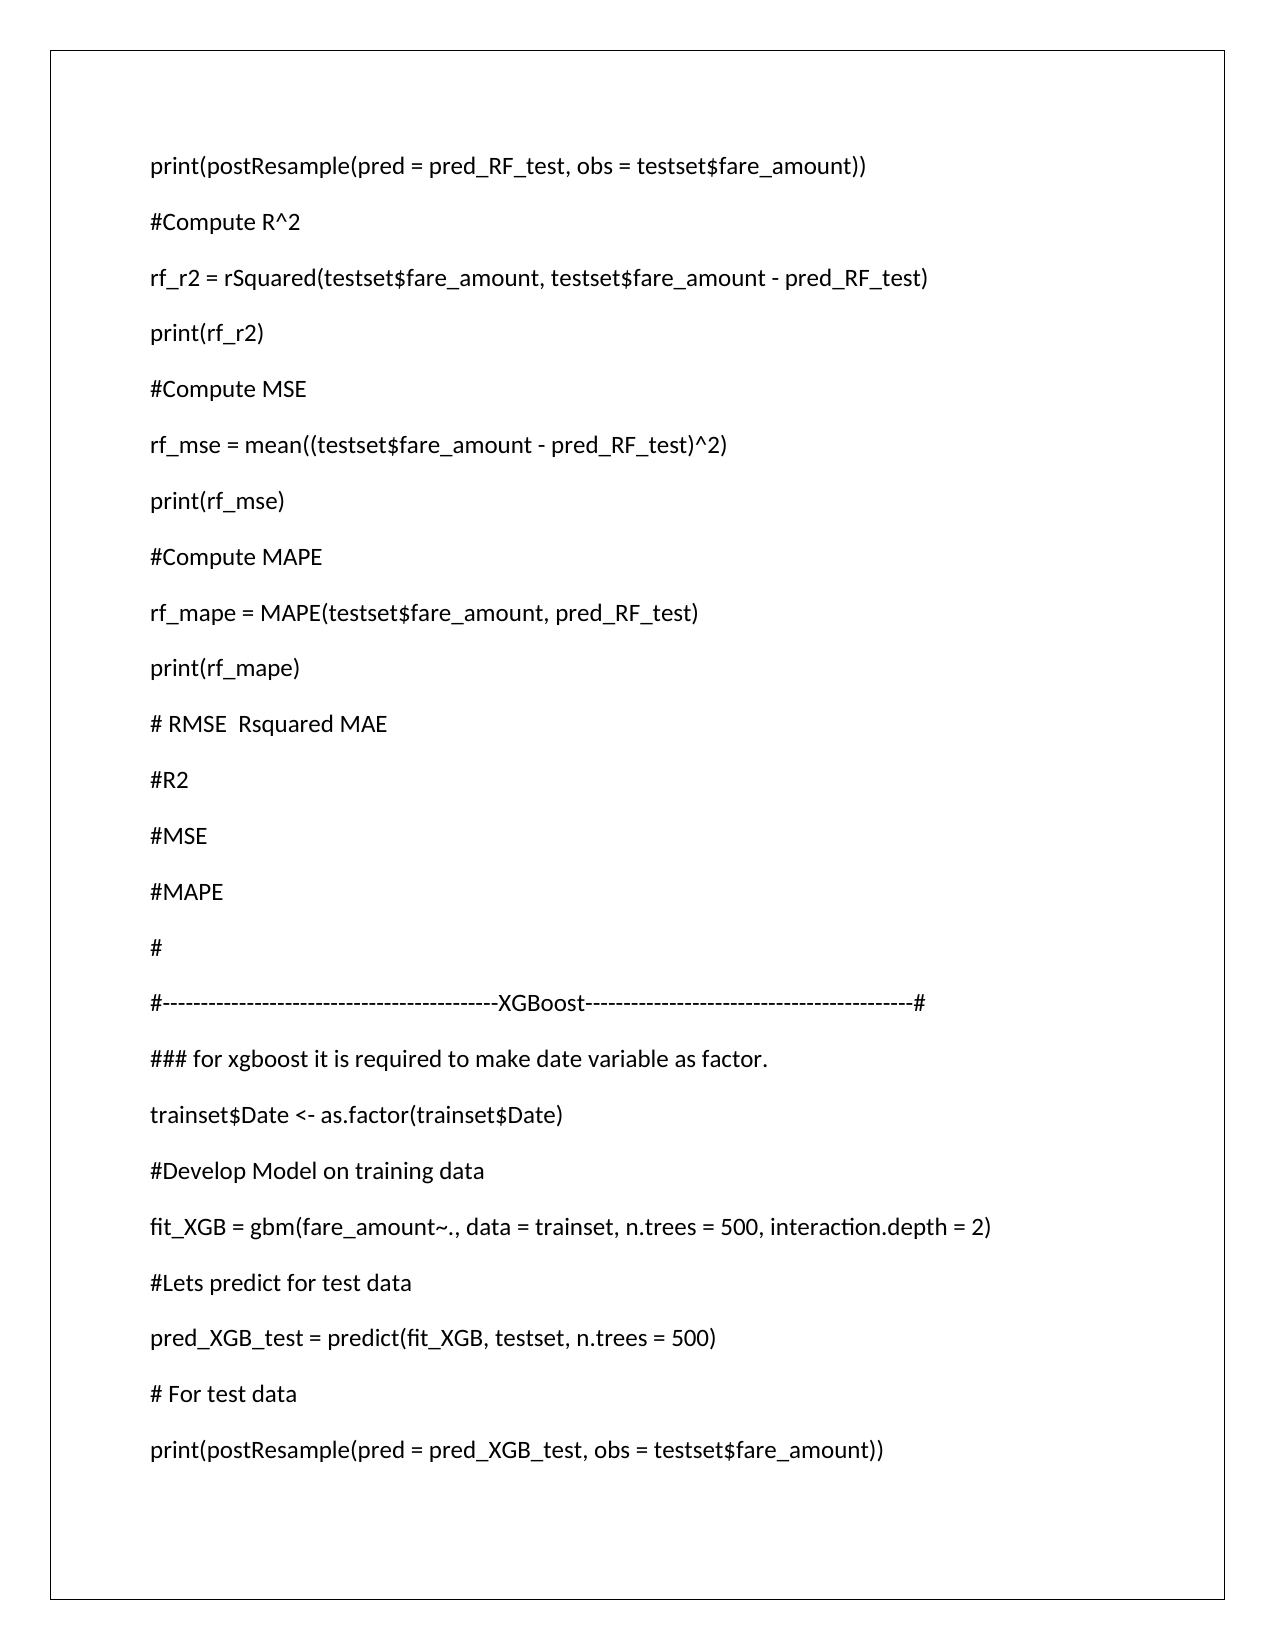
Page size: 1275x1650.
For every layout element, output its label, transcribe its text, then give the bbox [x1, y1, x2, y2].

text rf_r2 = rSquared(testset$fare_amount, testset$fare_amount - pred_RF_test) [150, 262, 1125, 292]
text print(postResample(pred = pred_XGB_test, obs = testset$fare_amount)) [150, 1434, 1125, 1465]
text pred_XGB_test = predict(fit_XGB, testset, n.trees = 500) [150, 1322, 1125, 1353]
text # [150, 932, 1125, 962]
text #--------------------------------------------XGBoost-------------------------------------------# [150, 987, 1125, 1018]
text #MAPE [150, 876, 1125, 906]
text fit_XGB = gbm(fare_amount~., data = trainset, n.trees = 500, interaction.depth = 2) [150, 1211, 1125, 1241]
text #Compute MSE [150, 373, 1125, 404]
text rf_mse = mean((testset$fare_amount - pred_RF_test)^2) [150, 429, 1125, 460]
text ### for xgboost it is required to make date variable as factor. [150, 1043, 1125, 1074]
text #Develop Model on training data [150, 1155, 1125, 1186]
text #MSE [150, 820, 1125, 851]
text # For test data [150, 1378, 1125, 1409]
text print(rf_mape) [150, 652, 1125, 683]
text #Lets predict for test data [150, 1267, 1125, 1297]
text print(rf_mse) [150, 485, 1125, 516]
text print(postResample(pred = pred_RF_test, obs = testset$fare_amount)) [150, 150, 1125, 181]
text #Compute R^2 [150, 206, 1125, 236]
text #R2 [150, 764, 1125, 795]
text print(rf_r2) [150, 317, 1125, 348]
text #Compute MAPE [150, 541, 1125, 571]
text # RMSE Rsquared MAE [150, 708, 1125, 739]
text rf_mape = MAPE(testset$fare_amount, pred_RF_test) [150, 597, 1125, 627]
text trainset$Date <- as.factor(trainset$Date) [150, 1099, 1125, 1130]
